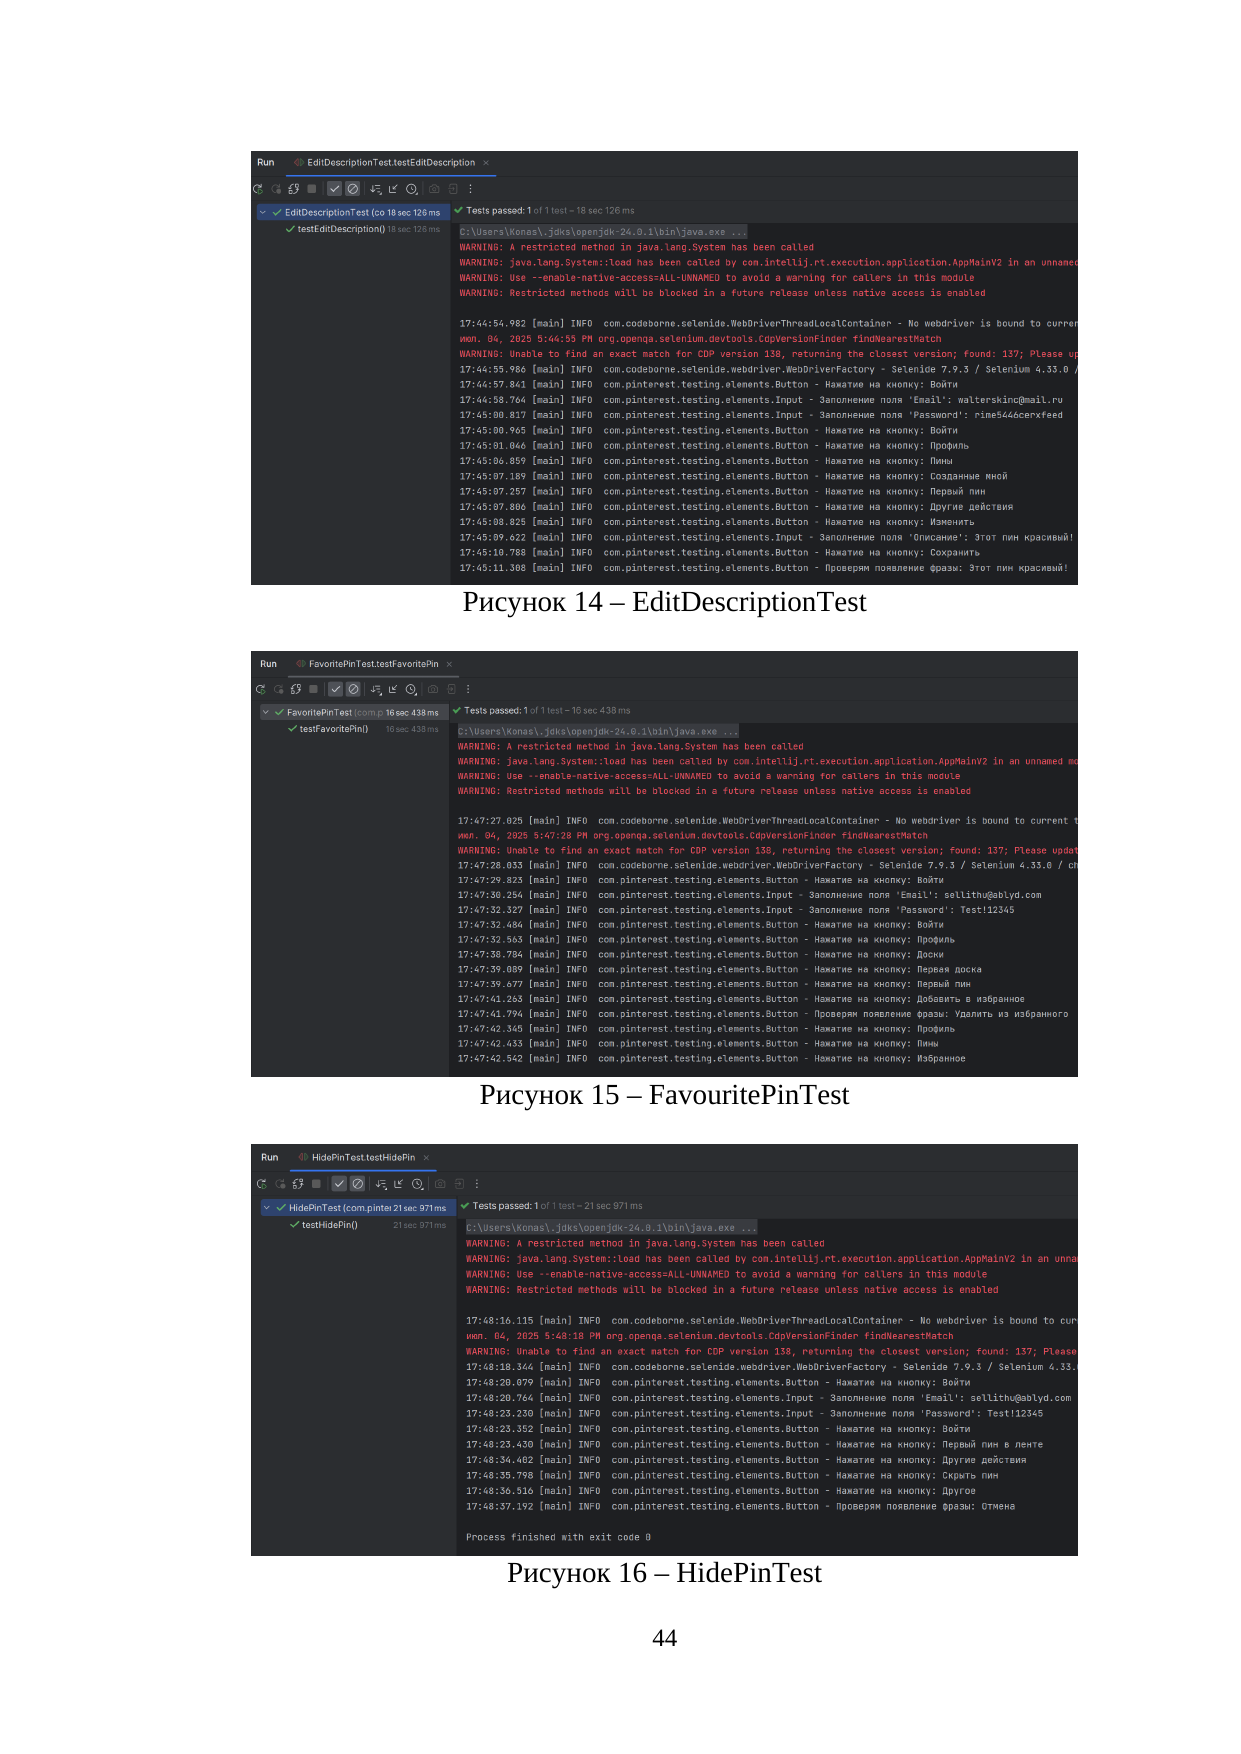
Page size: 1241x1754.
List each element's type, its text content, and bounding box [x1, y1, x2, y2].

picture [251, 151, 1078, 585]
text Рисунок 14 – EditDescriptionTest [177, 584, 1152, 618]
picture [251, 1144, 1078, 1556]
picture [251, 651, 1078, 1077]
text Рисунок 15 – FavouritePinTest [177, 1077, 1152, 1111]
text Рисунок 16 – HidePinTest [177, 1555, 1152, 1589]
